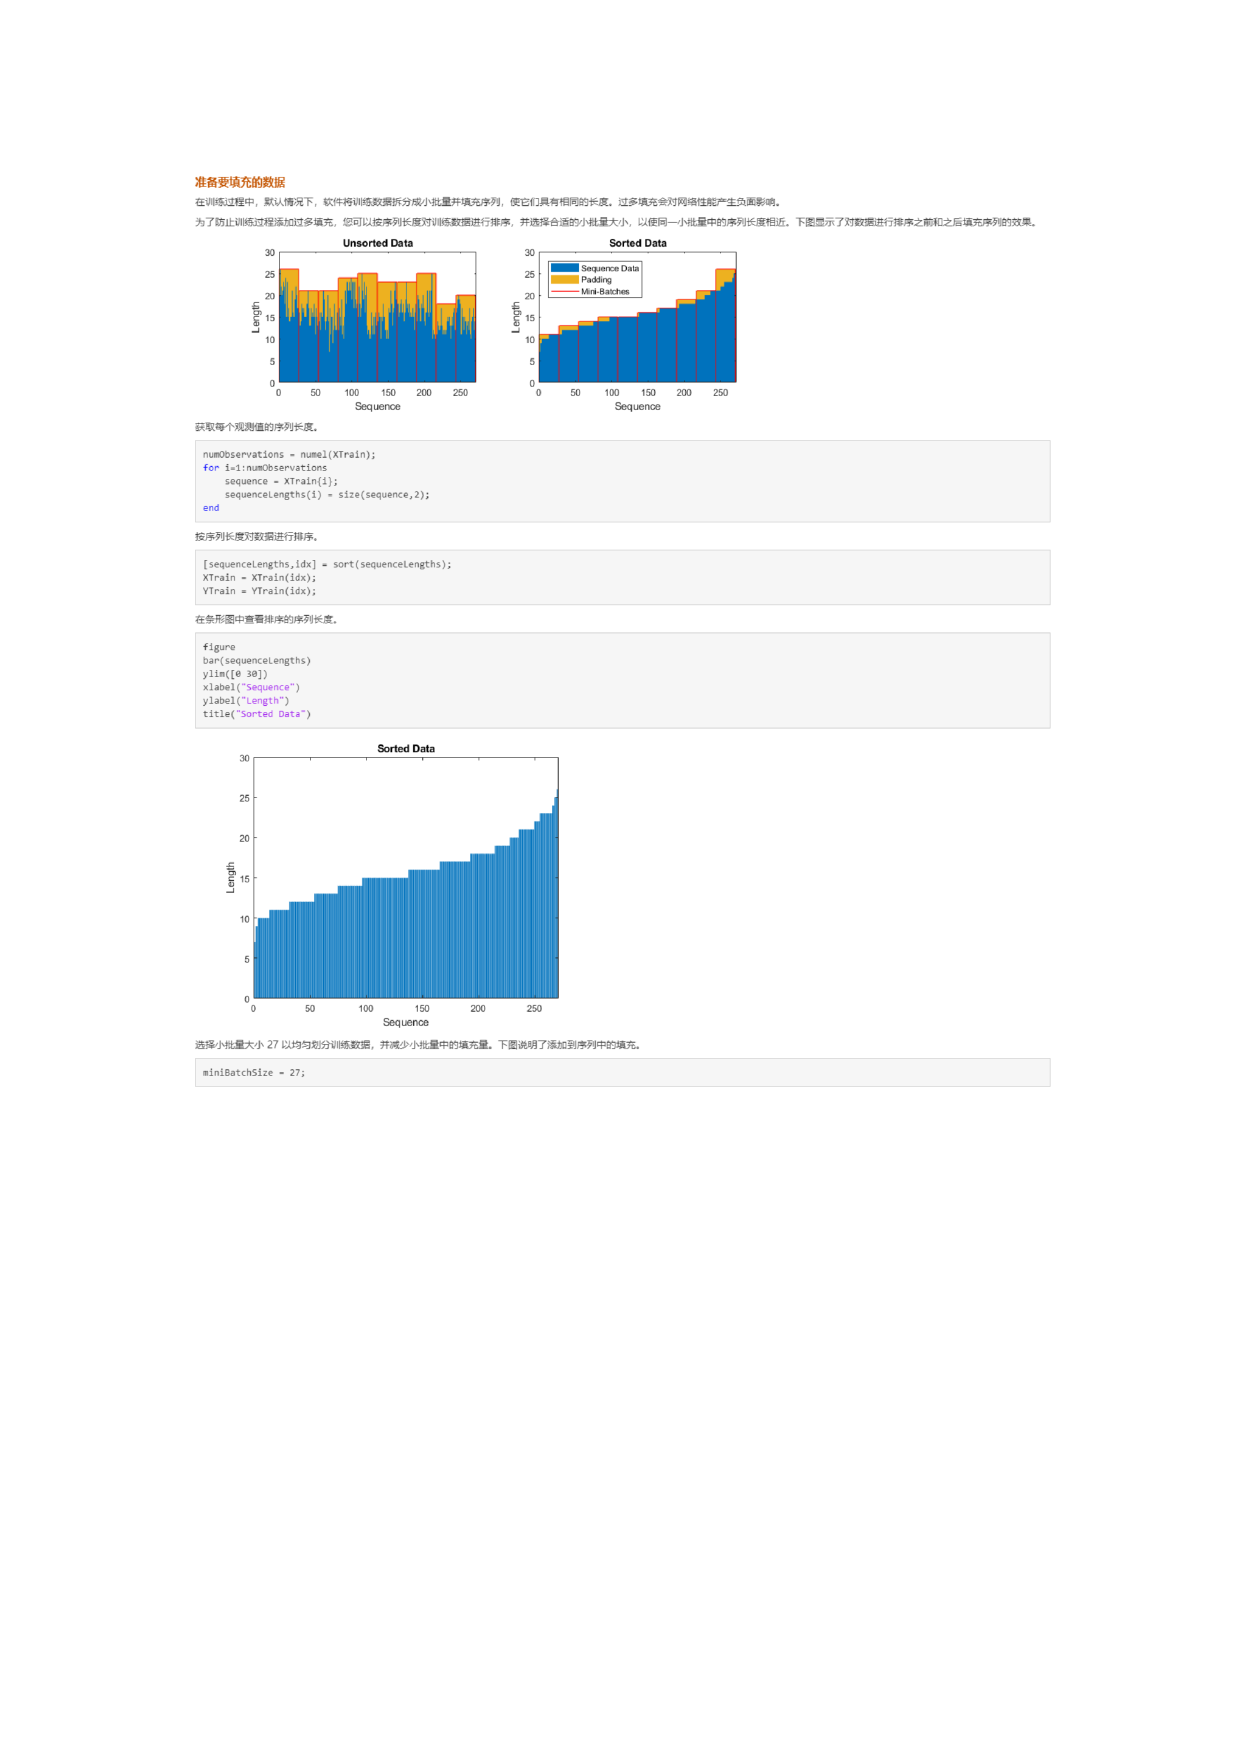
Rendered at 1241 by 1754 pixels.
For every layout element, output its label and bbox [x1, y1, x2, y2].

picture [187, 162, 1053, 1092]
